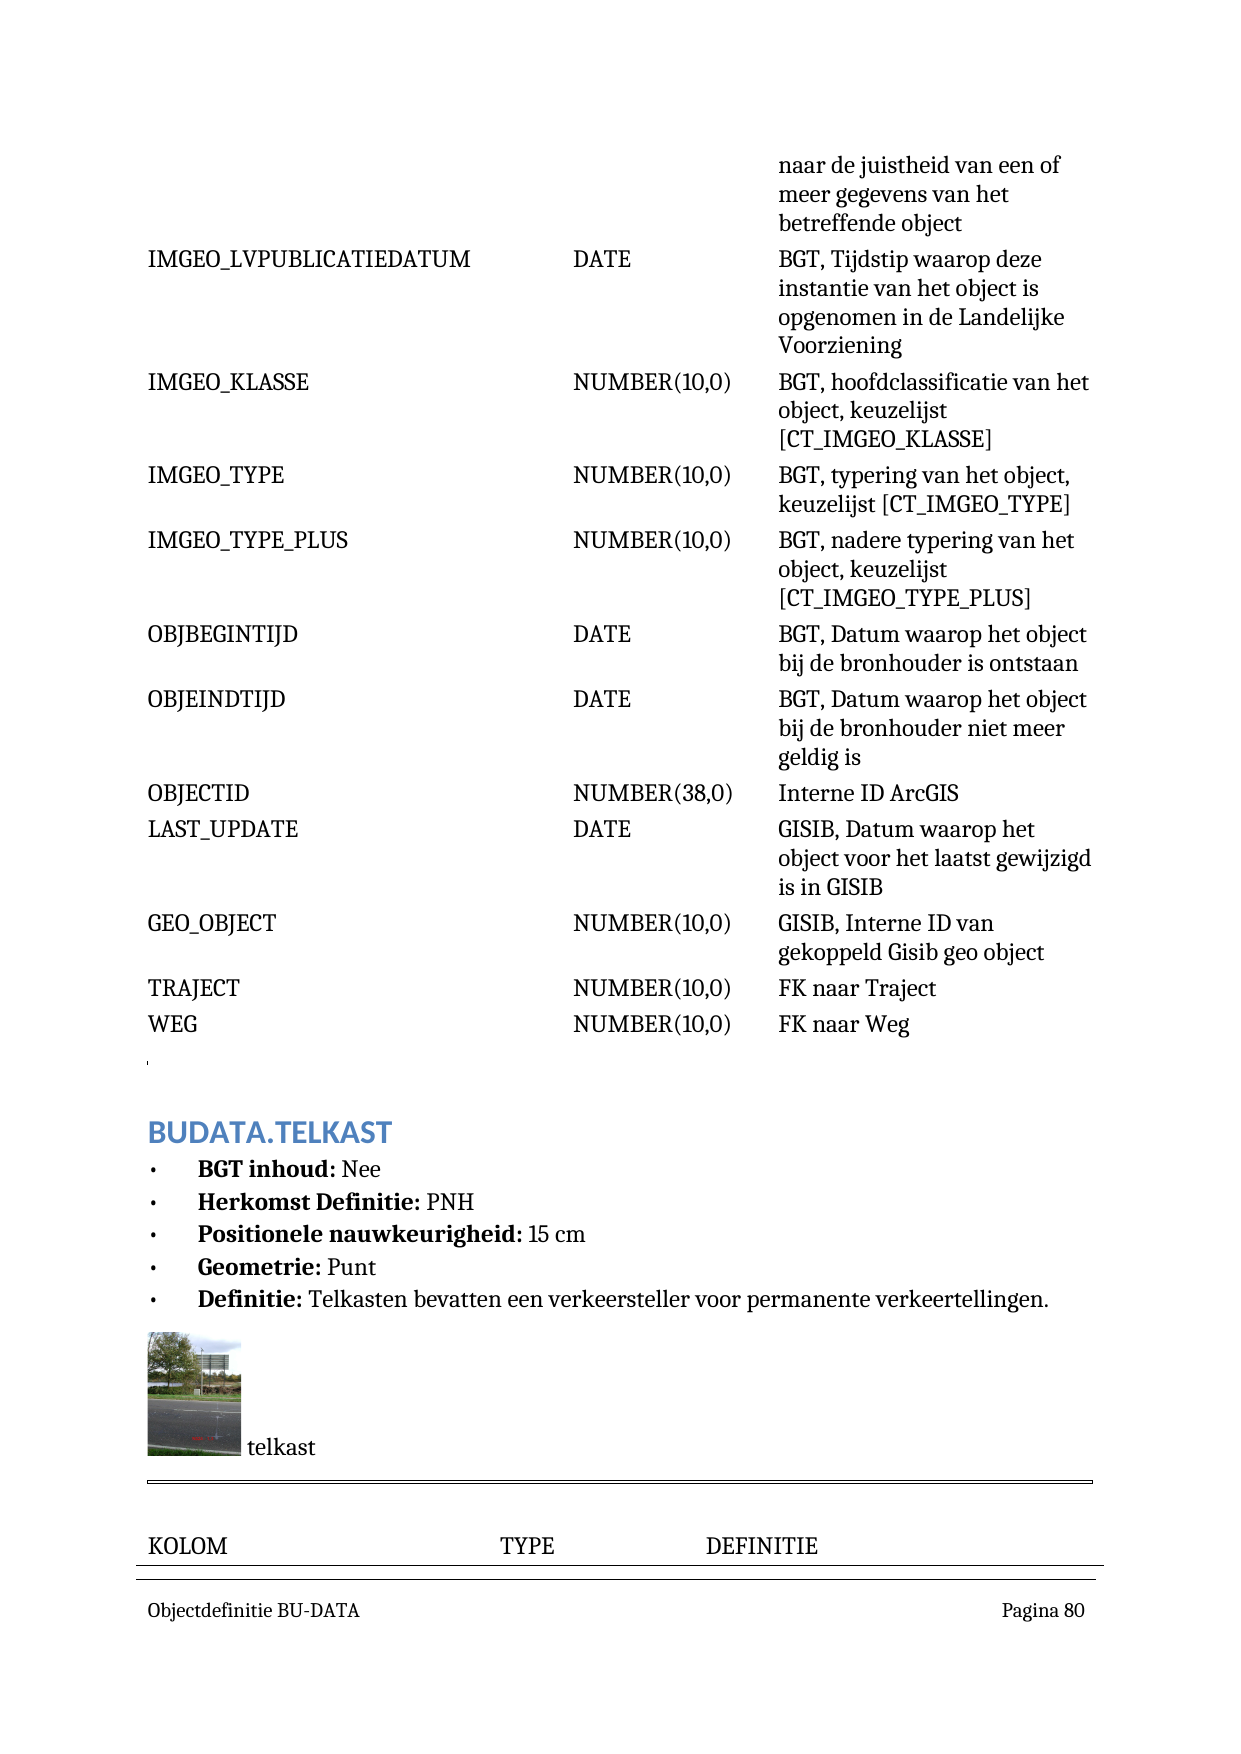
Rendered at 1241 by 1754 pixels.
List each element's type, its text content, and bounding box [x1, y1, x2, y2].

subtitle BUDATA.TELKAST [148, 1111, 1093, 1152]
picture [147, 1332, 242, 1456]
list BGT inhoud: Nee [148, 1155, 1093, 1184]
text telkast [148, 1333, 1093, 1462]
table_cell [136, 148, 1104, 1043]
list Definitie: Telkasten bevatten een verkeersteller voor permanente verkeertellingen. [148, 1285, 1093, 1314]
list Geometrie: Punt [148, 1253, 1093, 1282]
list Herkomst Definitie: PNH [148, 1188, 1093, 1217]
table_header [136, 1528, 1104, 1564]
list Positionele nauwkeurigheid: 15 cm [148, 1220, 1093, 1249]
